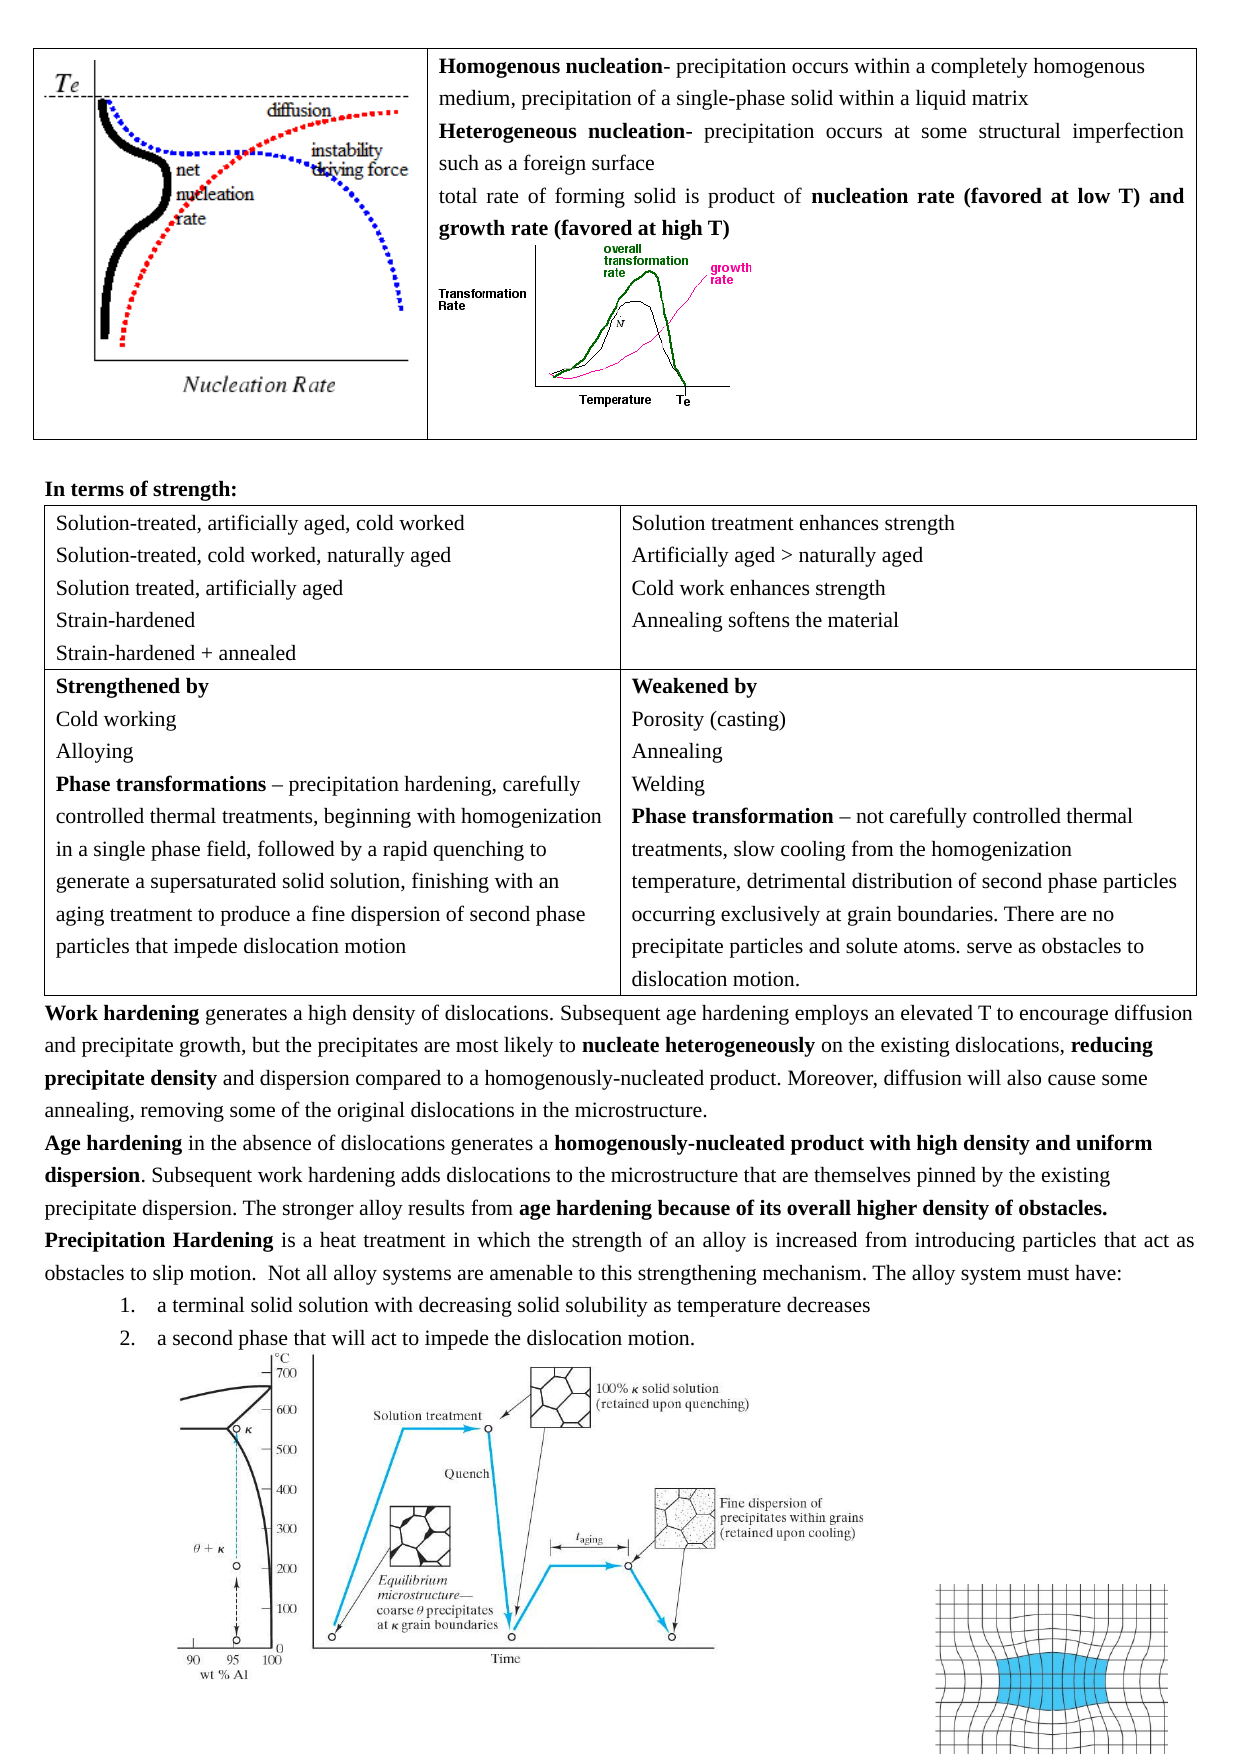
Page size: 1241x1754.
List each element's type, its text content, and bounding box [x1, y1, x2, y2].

list a second phase that will act to impede the dislocation motion. [119, 1321, 1196, 1353]
text Precipitation Hardening is a heat treatment in which the strength of an alloy is increased from introducing particles that act as obstacles to slip motion. Not all alloy systems are amenable to this strengthening mechanism. The alloy system must have: [44, 1223, 1196, 1288]
list a terminal solid solution with decreasing solid solubility as temperature decreases [119, 1288, 1196, 1321]
picture [177, 1353, 864, 1680]
text In terms of strength: [44, 473, 1196, 505]
picture [438, 244, 752, 410]
table_header Solution-treated, artificially aged, cold worked Solution-treated, cold worked, naturally aged Solution treated, artificially aged Strain-hardened Strain-hardened + annealed [45, 506, 620, 669]
text Age hardening in the absence of dislocations generates a homogenously-nucleated product with high density and uniform dispersion. Subsequent work hardening adds dislocations to the microstructure that are themselves pinned by the existing precipitate dispersion. The stronger alloy results from age hardening because of its overall higher density of obstacles. [44, 1126, 1196, 1223]
text Work hardening generates a high density of dislocations. Subsequent age hardening employs an elevated T to encourage diffusion and precipitate growth, but the precipitates are most likely to nucleate heterogeneously on the existing dislocations, reducing precipitate density and dispersion compared to a homogenously-nucleated product. Moreover, diffusion will also cause some annealing, removing some of the original dislocations in the microstructure. [44, 996, 1196, 1126]
table_header Homogenous nucleation- precipitation occurs within a completely homogenous medium, precipitation of a single-phase solid within a liquid matrix Heterogeneous nucleation- precipitation occurs at some structural imperfection such as a foreign surface total rate of forming solid is product of nucleation rate (favored at low T) and growth rate (favored at high T) [428, 49, 1196, 439]
picture [935, 1584, 1168, 1754]
table_cell Strengthened by Cold working Alloying Phase transformations – precipitation hardening, carefully controlled thermal treatments, beginning with homogenization in a single phase field, followed by a rapid quenching to generate a supersaturated solid solution, finishing with an aging treatment to produce a fine dispersion of second phase particles that impede dislocation motion [45, 670, 620, 995]
table_header Solution treatment enhances strength Artificially aged > naturally aged Cold work enhances strength Annealing softens the material [621, 506, 1196, 669]
table_cell Weakened by Porosity (casting) Annealing Welding Phase transformation – not carefully controlled thermal treatments, slow cooling from the homogenization temperature, detrimental distribution of second phase particles occurring exclusively at grain boundaries. There are no precipitate particles and solute atoms. serve as obstacles to dislocation motion. [621, 670, 1196, 995]
picture [44, 60, 411, 396]
table_header [34, 49, 427, 439]
